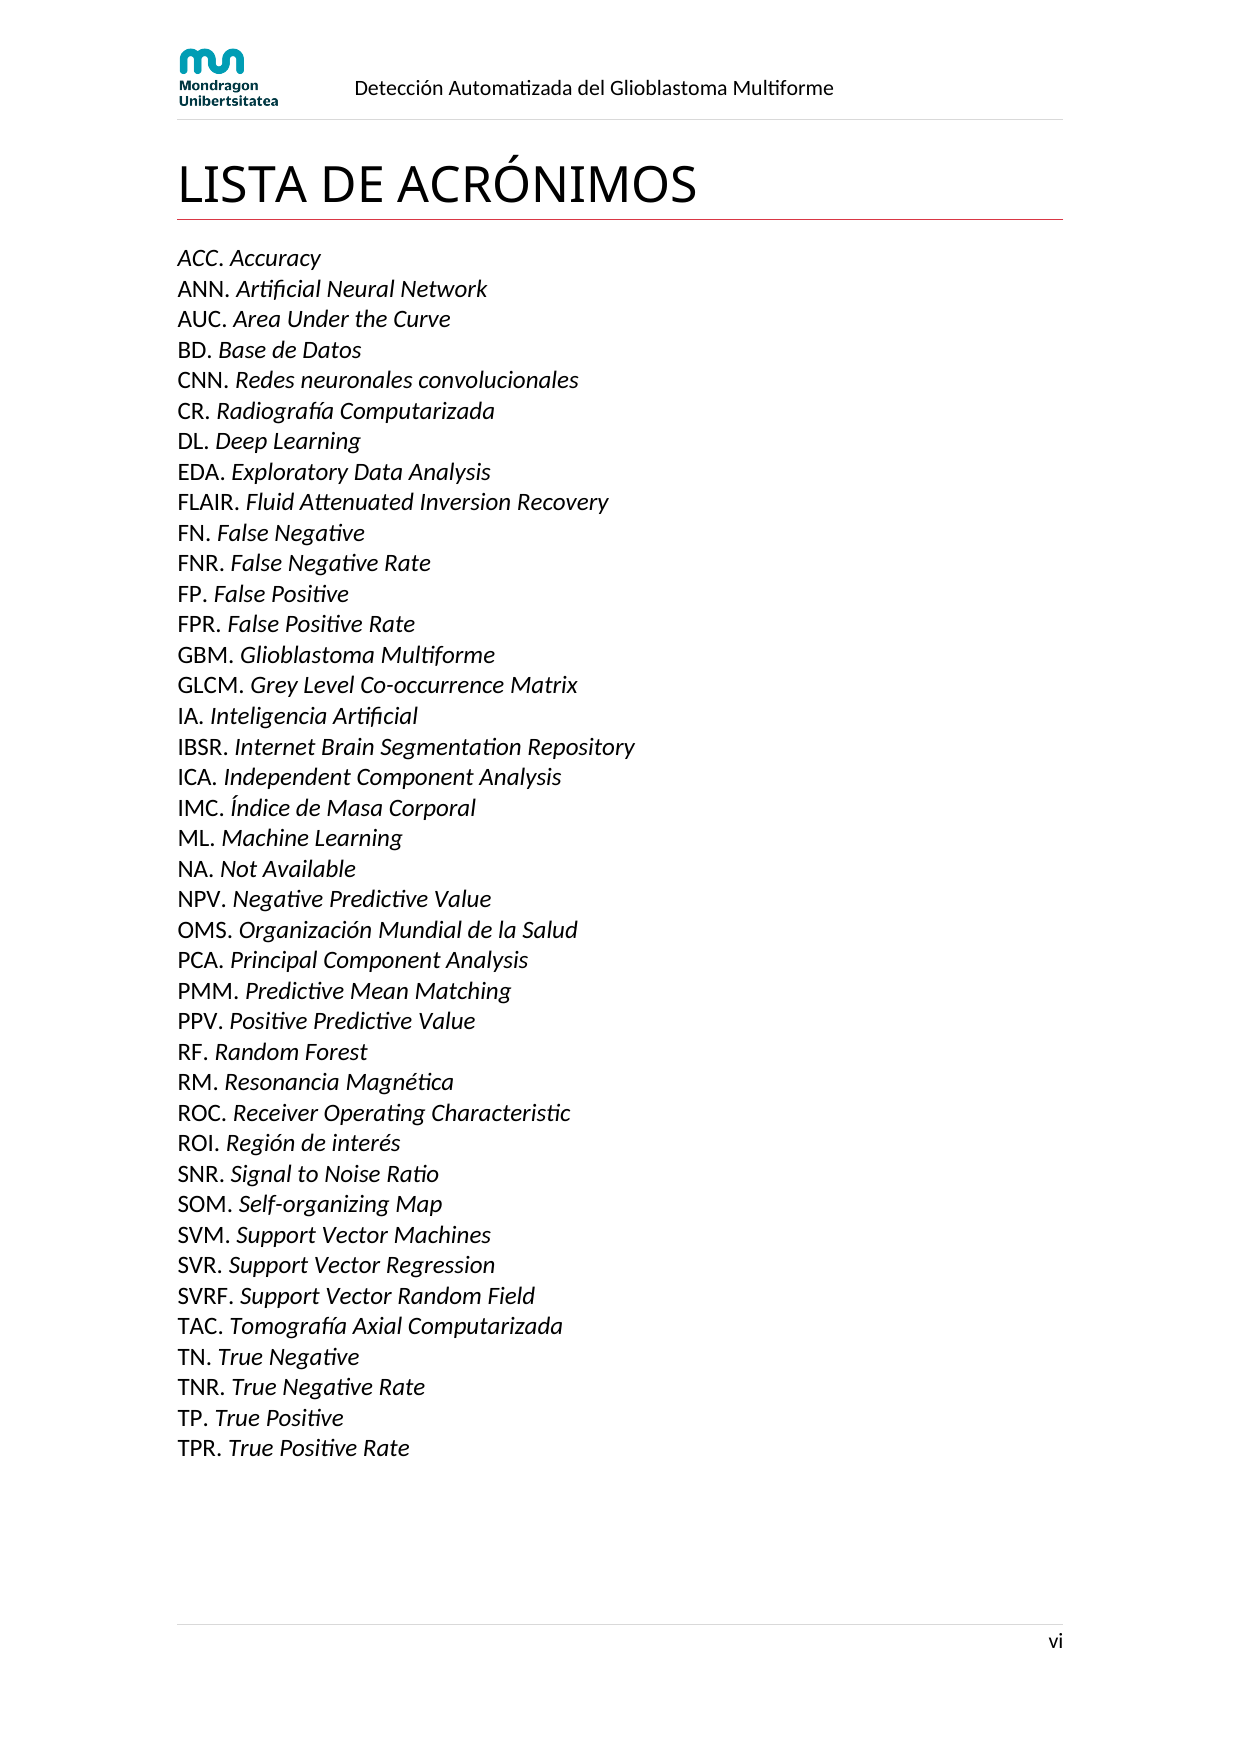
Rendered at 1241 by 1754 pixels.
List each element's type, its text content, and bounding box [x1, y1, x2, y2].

text PCA. Principal Component Analysis [177, 944, 1063, 975]
text FP. False Positive [177, 578, 1063, 608]
text FLAIR. Fluid Attenuated Inversion Recovery [177, 486, 1063, 517]
text IMC. Índice de Masa Corporal [177, 792, 1063, 822]
text ROC. Receiver Operating Characteristic [177, 1097, 1063, 1127]
text PMM. Predictive Mean Matching [177, 975, 1063, 1005]
text GLCM. Grey Level Co-occurrence Matrix [177, 669, 1063, 700]
text NA. Not Available [177, 853, 1063, 883]
text TPR. True Positive Rate [177, 1433, 1063, 1463]
text BD. Base de Datos [177, 334, 1063, 364]
text SVRF. Support Vector Random Field [177, 1280, 1063, 1311]
picture [154, 36, 291, 118]
text RF. Random Forest [177, 1036, 1063, 1066]
text SOM. Self-organizing Map [177, 1188, 1063, 1219]
text FN. False Negative [177, 517, 1063, 547]
text LISTA DE ACRÓNIMOS [177, 149, 1063, 219]
text TN. True Negative [177, 1341, 1063, 1372]
text ICA. Independent Component Analysis [177, 761, 1063, 792]
text GBM. Glioblastoma Multiforme [177, 639, 1063, 669]
text OMS. Organización Mundial de la Salud [177, 914, 1063, 944]
text SVM. Support Vector Machines [177, 1219, 1063, 1249]
text SVR. Support Vector Regression [177, 1249, 1063, 1280]
text TAC. Tomografía Axial Computarizada [177, 1311, 1063, 1341]
text PPV. Positive Predictive Value [177, 1005, 1063, 1036]
text IBSR. Internet Brain Segmentation Repository [177, 731, 1063, 761]
text ACC. Accuracy [177, 242, 1063, 273]
text TP. True Positive [177, 1402, 1063, 1433]
text AUC. Area Under the Curve [177, 303, 1063, 334]
text EDA. Exploratory Data Analysis [177, 456, 1063, 486]
text ML. Machine Learning [177, 822, 1063, 853]
text FNR. False Negative Rate [177, 547, 1063, 578]
text FPR. False Positive Rate [177, 608, 1063, 639]
text RM. Resonancia Magnética [177, 1066, 1063, 1097]
text DL. Deep Learning [177, 425, 1063, 456]
text SNR. Signal to Noise Ratio [177, 1158, 1063, 1188]
text IA. Inteligencia Artificial [177, 700, 1063, 731]
text NPV. Negative Predictive Value [177, 883, 1063, 914]
text CR. Radiografía Computarizada [177, 395, 1063, 425]
text CNN. Redes neuronales convolucionales [177, 364, 1063, 395]
text ANN. Artificial Neural Network [177, 273, 1063, 303]
text ROI. Región de interés [177, 1127, 1063, 1158]
text TNR. True Negative Rate [177, 1372, 1063, 1402]
